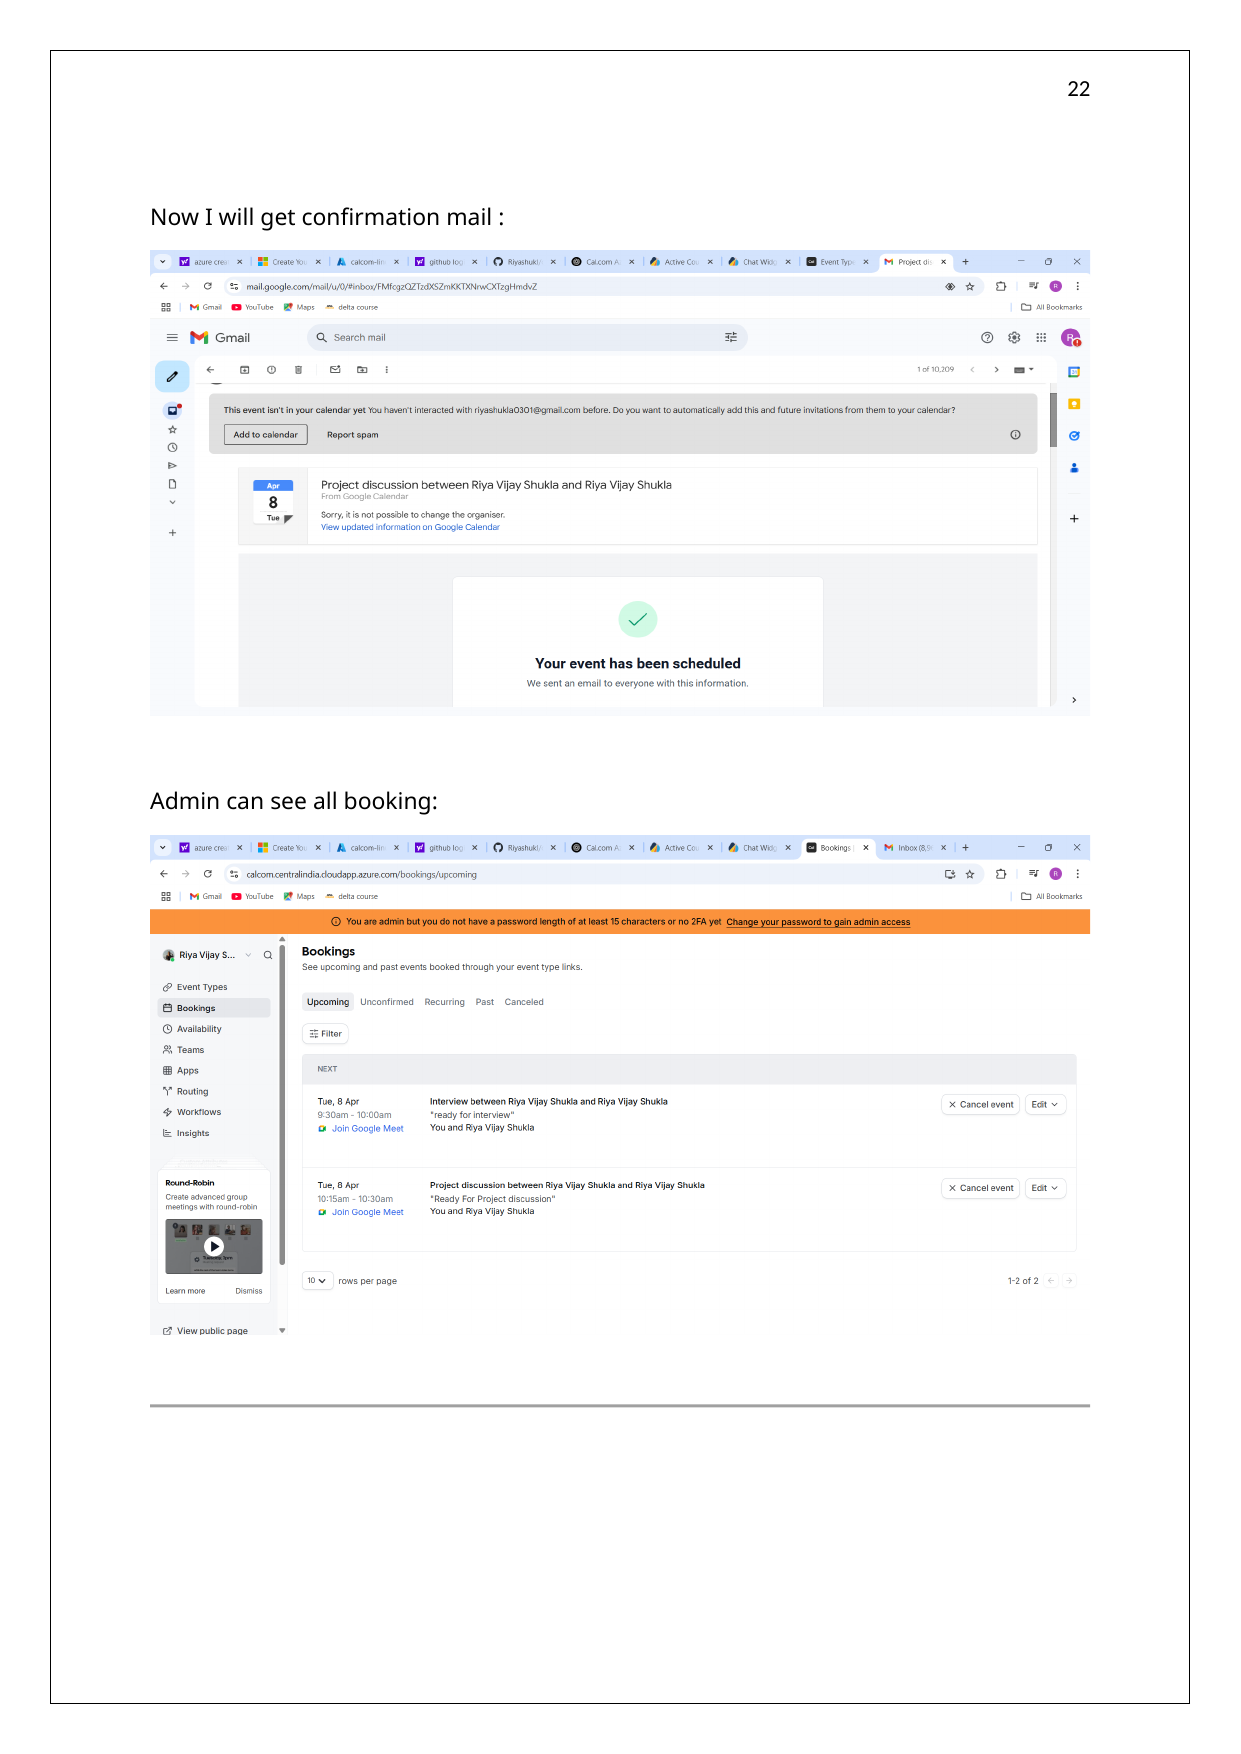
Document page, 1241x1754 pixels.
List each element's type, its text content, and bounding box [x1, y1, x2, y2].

picture [150, 835, 1091, 1335]
picture [150, 250, 1091, 716]
text Now I will get confirmation mail : [150, 200, 1090, 232]
text Admin can see all booking: [150, 785, 1090, 816]
